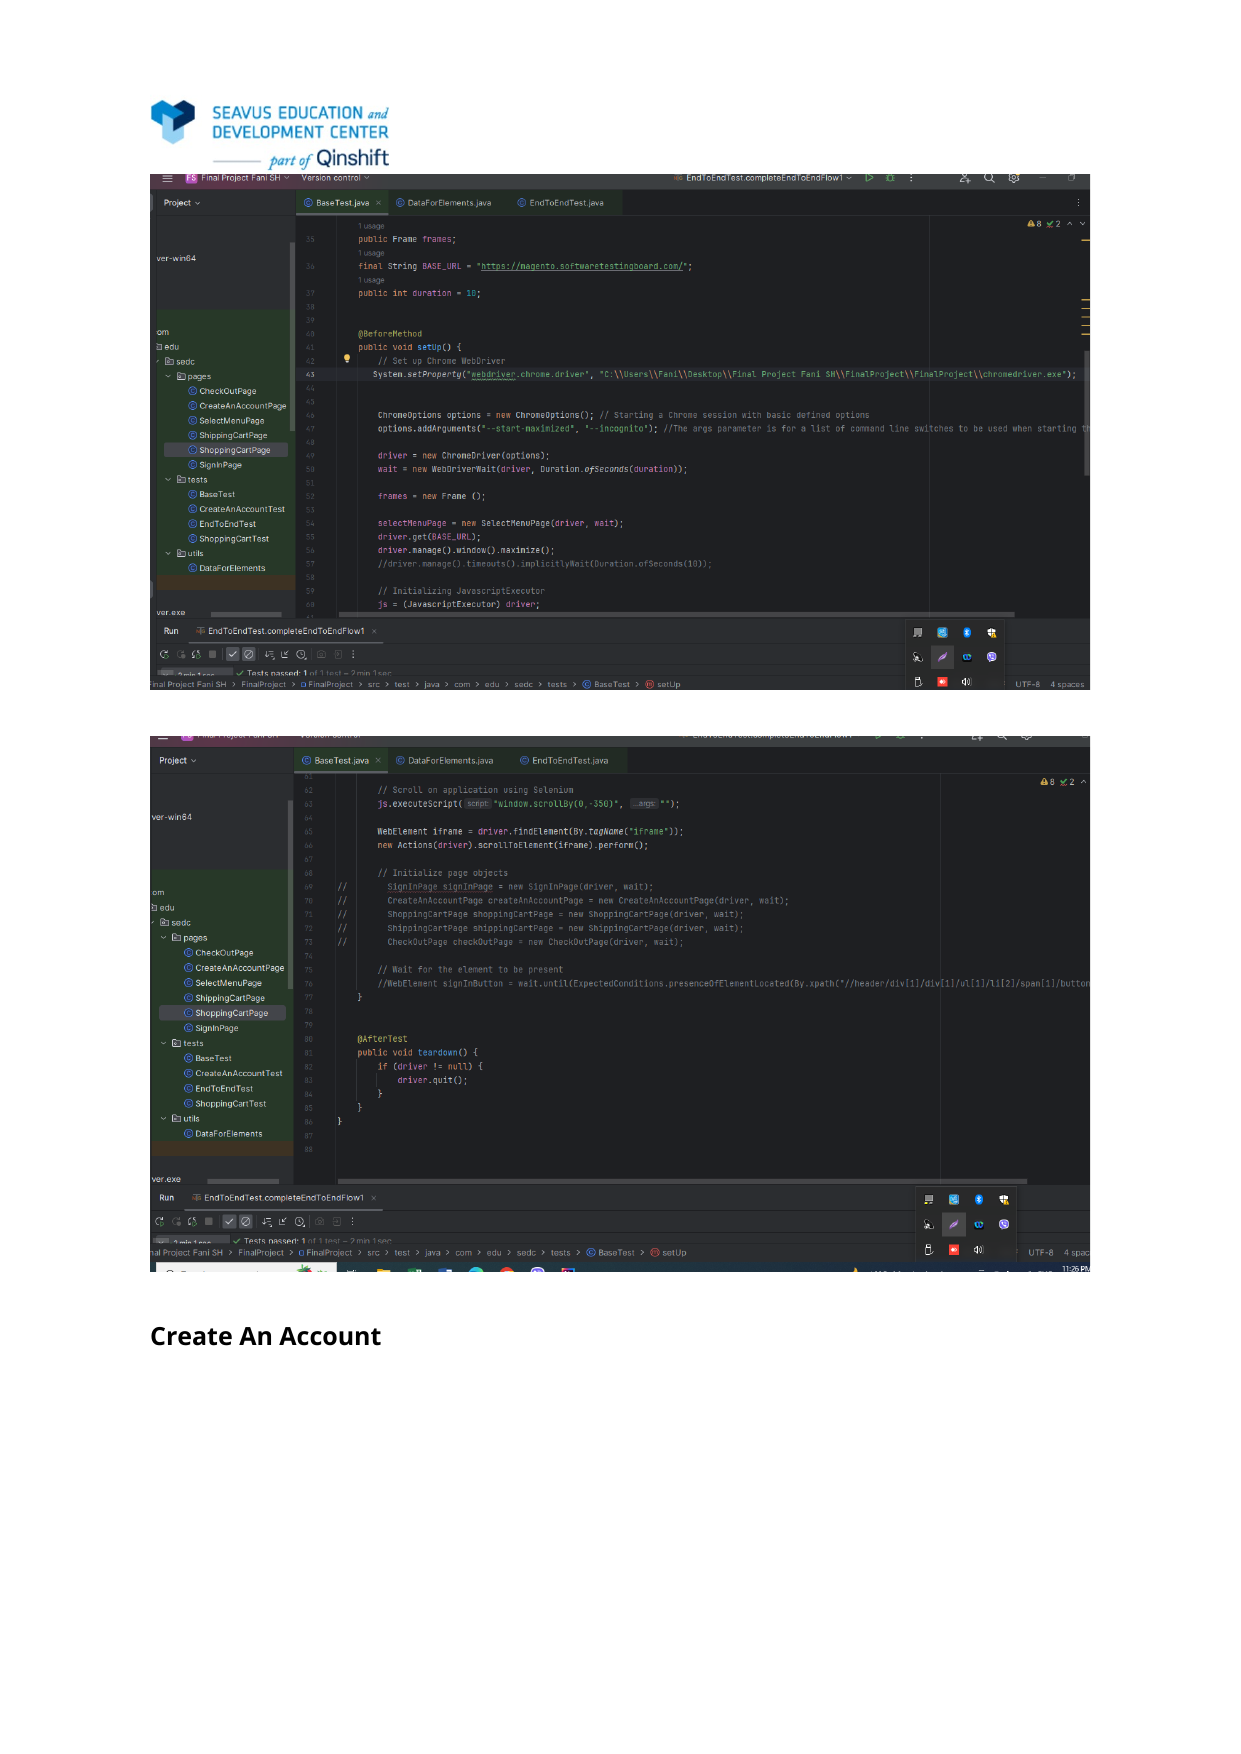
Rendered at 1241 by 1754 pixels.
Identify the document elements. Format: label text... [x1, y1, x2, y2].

picture [150, 736, 1091, 1272]
picture [150, 75, 1091, 690]
text Create An Account [150, 1318, 1090, 1352]
